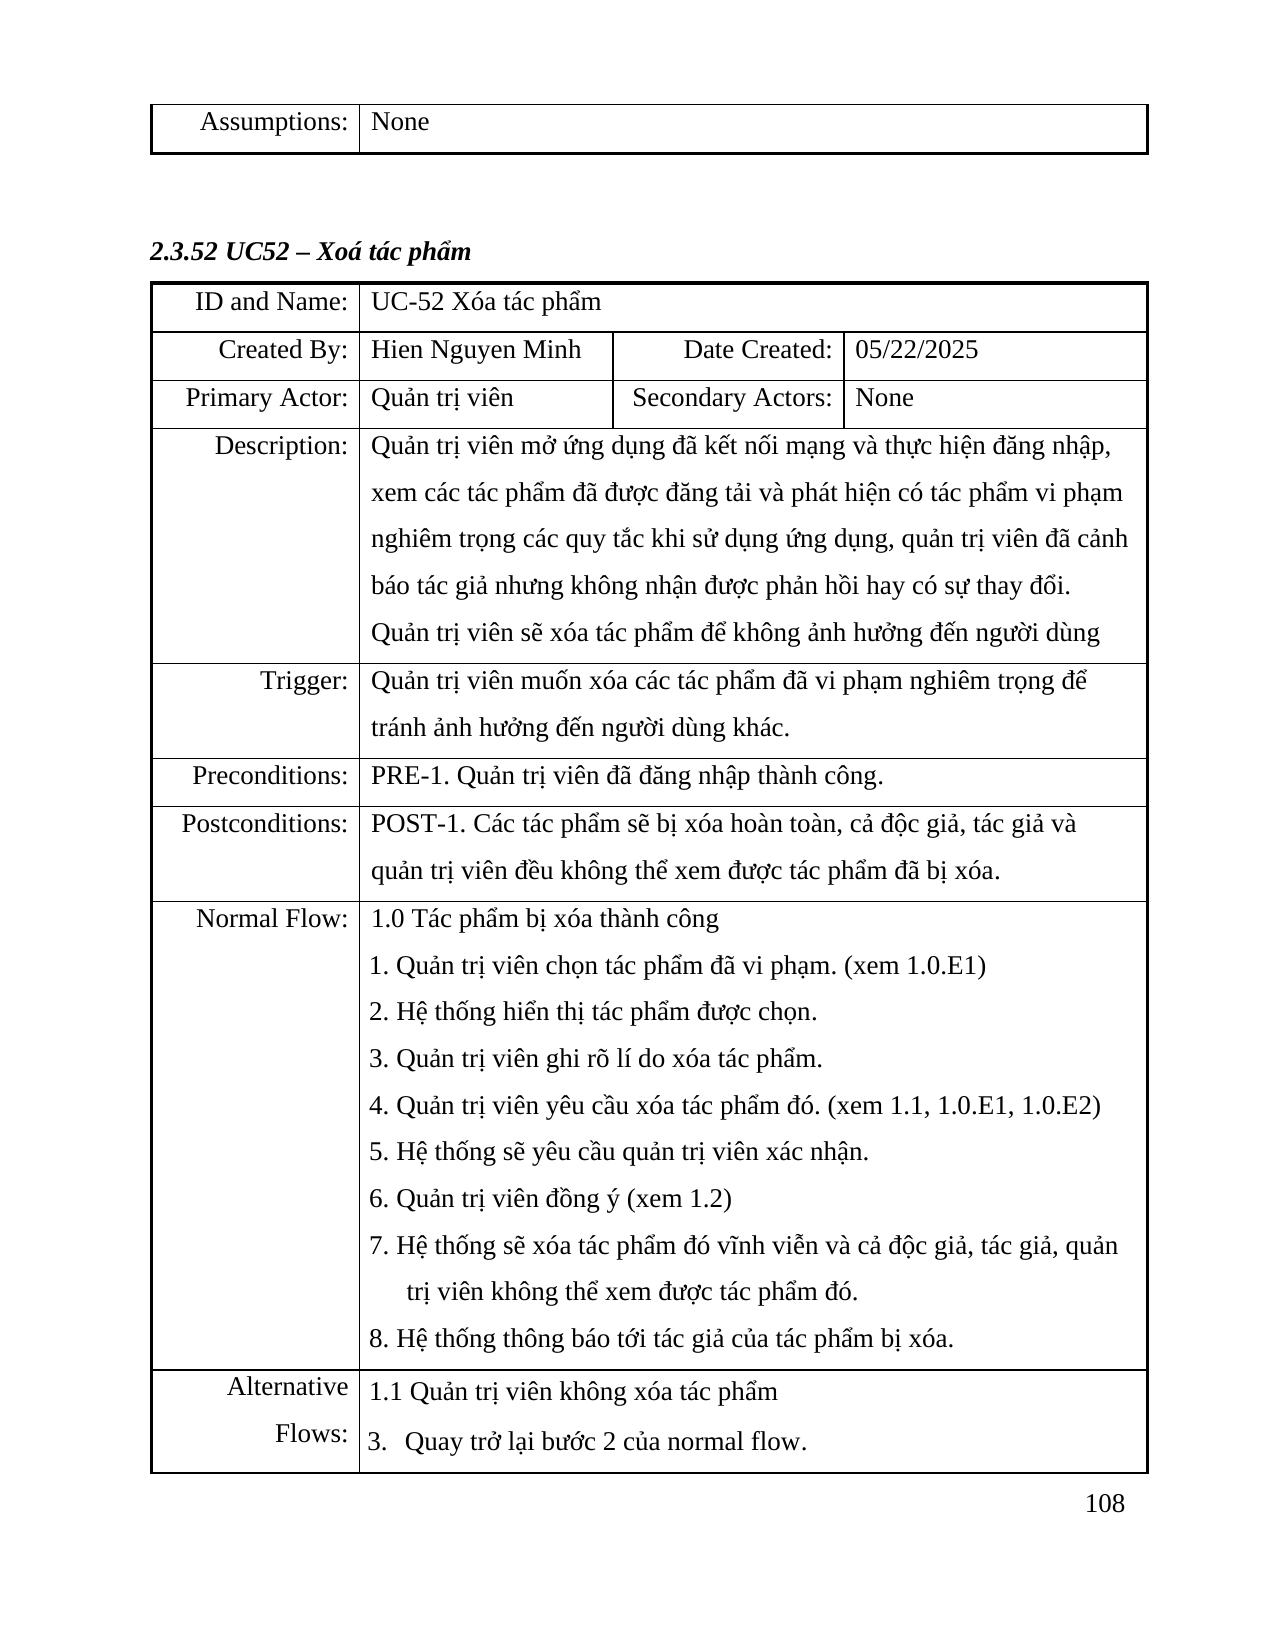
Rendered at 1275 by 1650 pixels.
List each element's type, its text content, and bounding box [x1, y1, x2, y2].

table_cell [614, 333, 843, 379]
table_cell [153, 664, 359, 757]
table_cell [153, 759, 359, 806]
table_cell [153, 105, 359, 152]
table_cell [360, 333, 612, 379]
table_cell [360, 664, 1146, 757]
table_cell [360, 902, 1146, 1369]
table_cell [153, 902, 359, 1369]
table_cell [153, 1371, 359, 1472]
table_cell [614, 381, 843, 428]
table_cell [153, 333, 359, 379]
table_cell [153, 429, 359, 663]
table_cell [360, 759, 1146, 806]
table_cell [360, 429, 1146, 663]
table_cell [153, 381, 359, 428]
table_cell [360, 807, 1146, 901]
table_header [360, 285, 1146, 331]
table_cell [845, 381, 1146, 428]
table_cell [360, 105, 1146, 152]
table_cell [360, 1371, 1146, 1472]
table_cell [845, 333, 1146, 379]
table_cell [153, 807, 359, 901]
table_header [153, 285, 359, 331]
subtitle UC52 – Xoá tác phẩm [150, 235, 1125, 266]
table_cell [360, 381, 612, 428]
